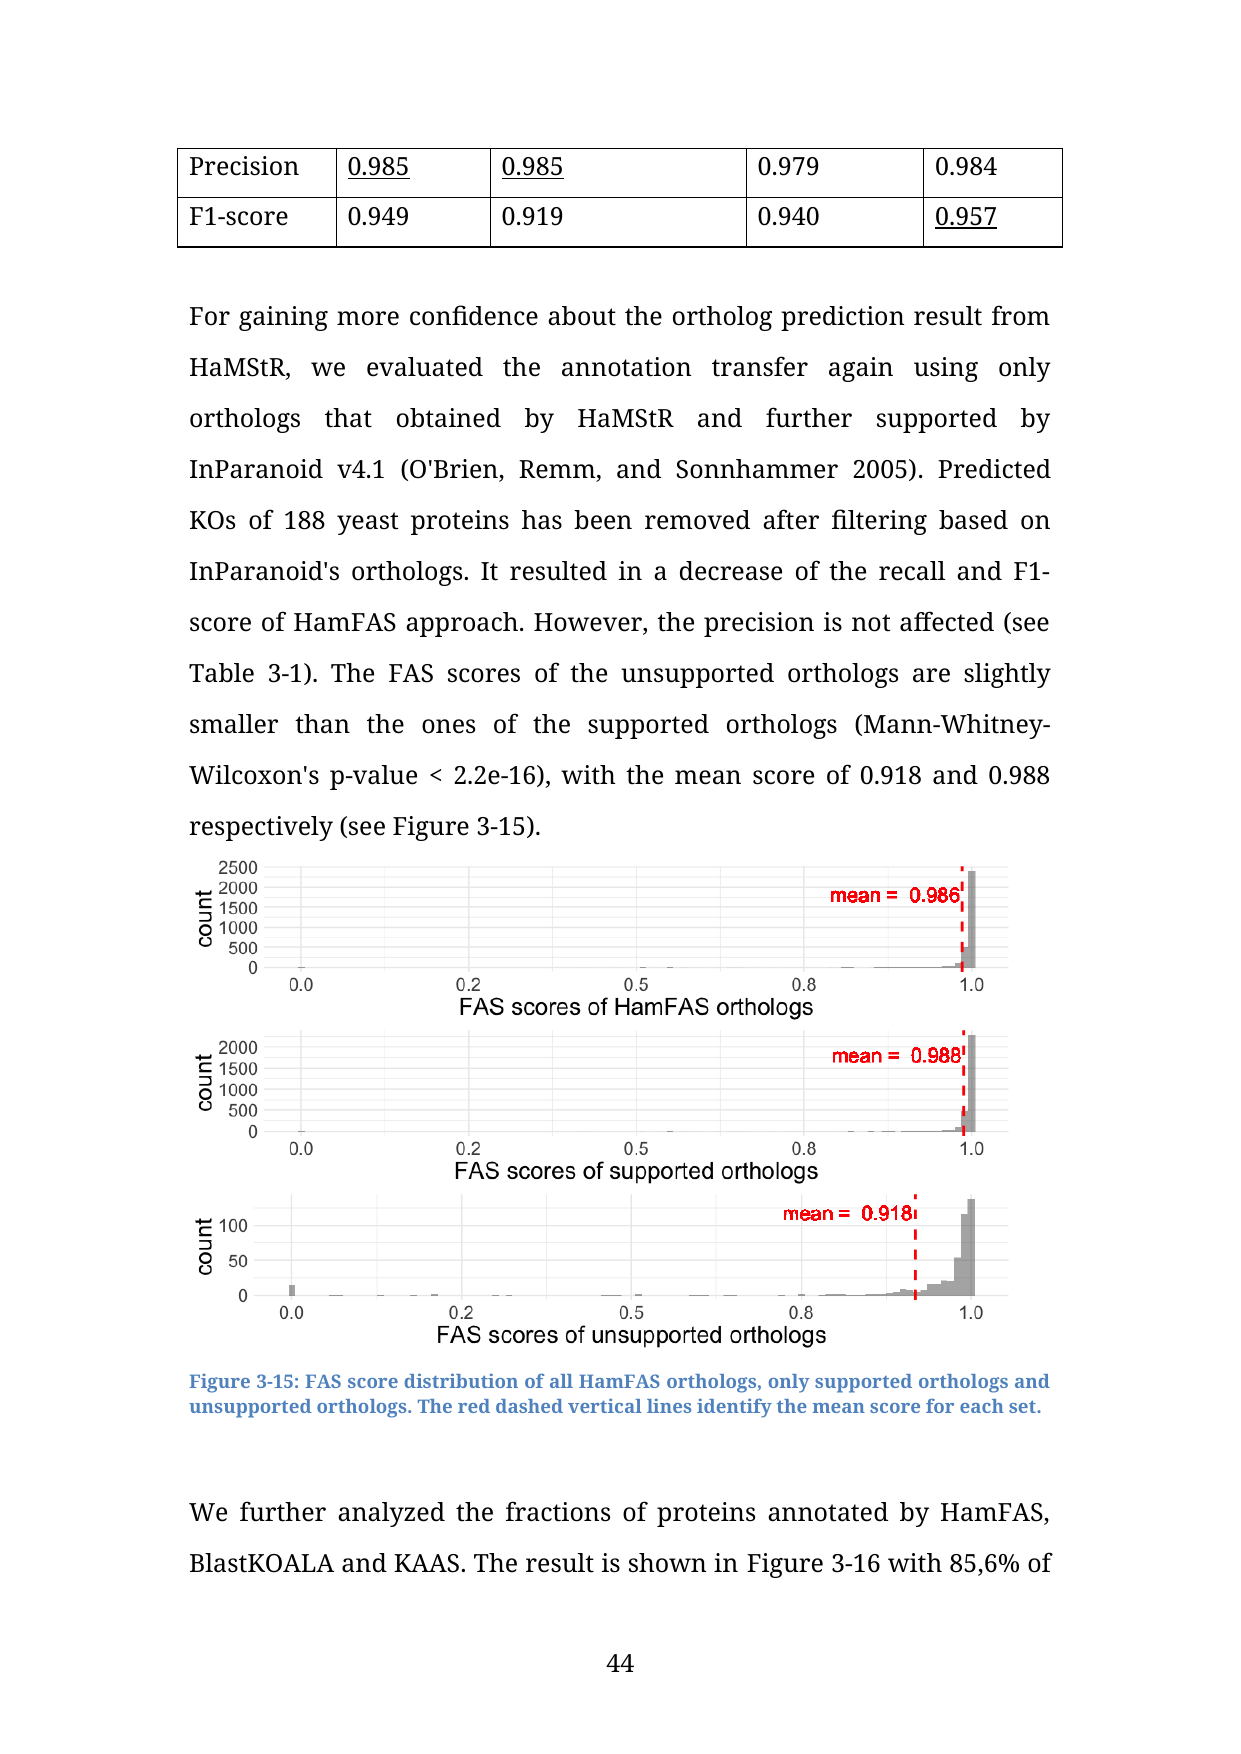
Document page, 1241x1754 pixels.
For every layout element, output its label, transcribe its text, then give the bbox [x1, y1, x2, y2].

table_cell 0.949 [337, 198, 490, 246]
table_cell 0.985 [491, 149, 746, 197]
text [189, 1495, 1051, 1580]
table_cell 0.979 [747, 149, 923, 197]
table_cell F1-score [178, 198, 336, 246]
table_cell Precision [178, 149, 336, 197]
table_cell 0.919 [491, 198, 746, 246]
table_cell 0.984 [924, 149, 1062, 197]
table_cell 0.985 [337, 149, 490, 197]
picture [188, 860, 1015, 1351]
table_cell 0.957 [924, 198, 1062, 246]
table_cell 0.940 [747, 198, 923, 246]
